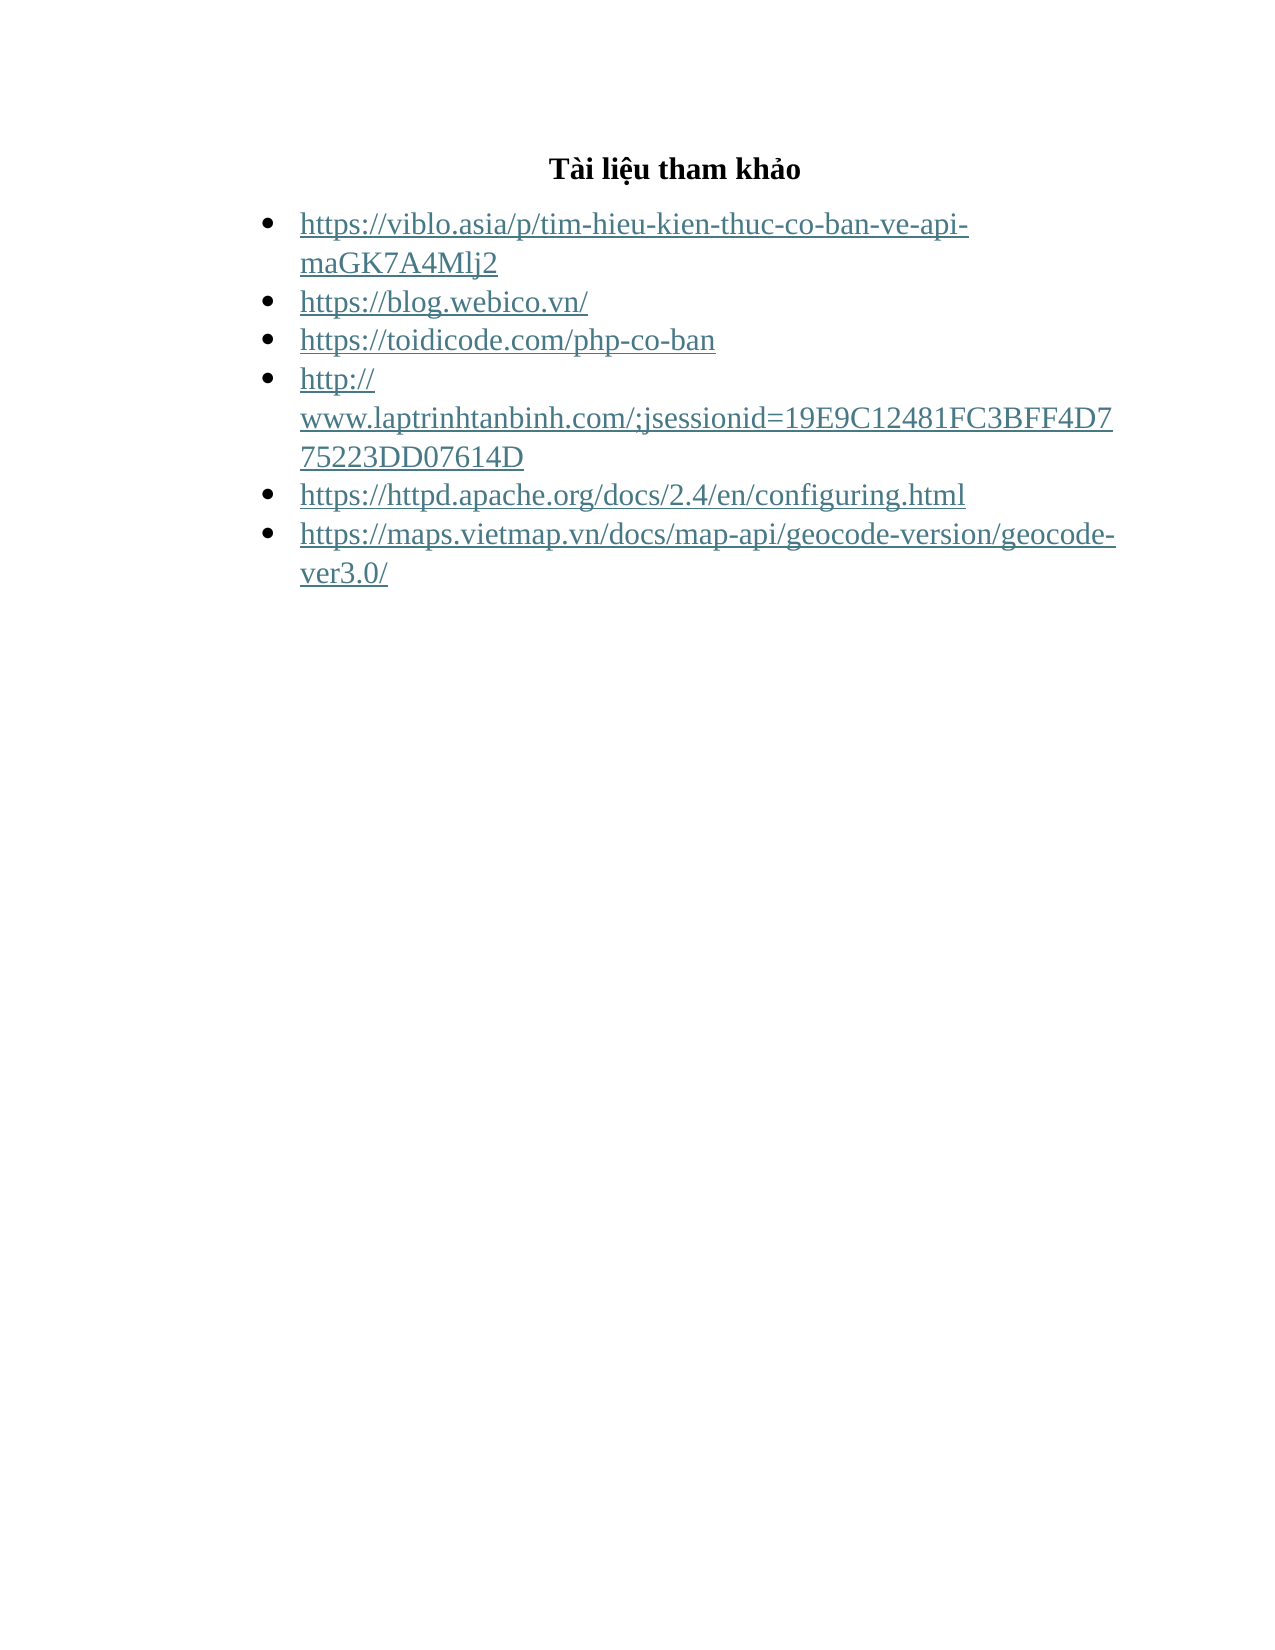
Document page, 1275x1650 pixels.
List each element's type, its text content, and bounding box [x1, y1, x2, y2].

list https://blog.webico.vn/ [262, 283, 1125, 319]
list https://httpd.apache.org/docs/2.4/en/configuring.html [262, 477, 1125, 513]
list https://toidicode.com/php-co-ban [262, 322, 1125, 358]
list https://viblo.asia/p/tim-hieu-kien-thuc-co-ban-ve-api-maGK7A4Mlj2 [262, 205, 1125, 280]
list http://www.laptrinhtanbinh.com/;jsessionid=19E9C12481FC3BFF4D775223DD07614D [262, 360, 1125, 474]
list https://maps.vietmap.vn/docs/map-api/geocode-version/geocode-ver3.0/ [262, 515, 1125, 590]
text Tài liệu tham khảo [150, 150, 1125, 186]
